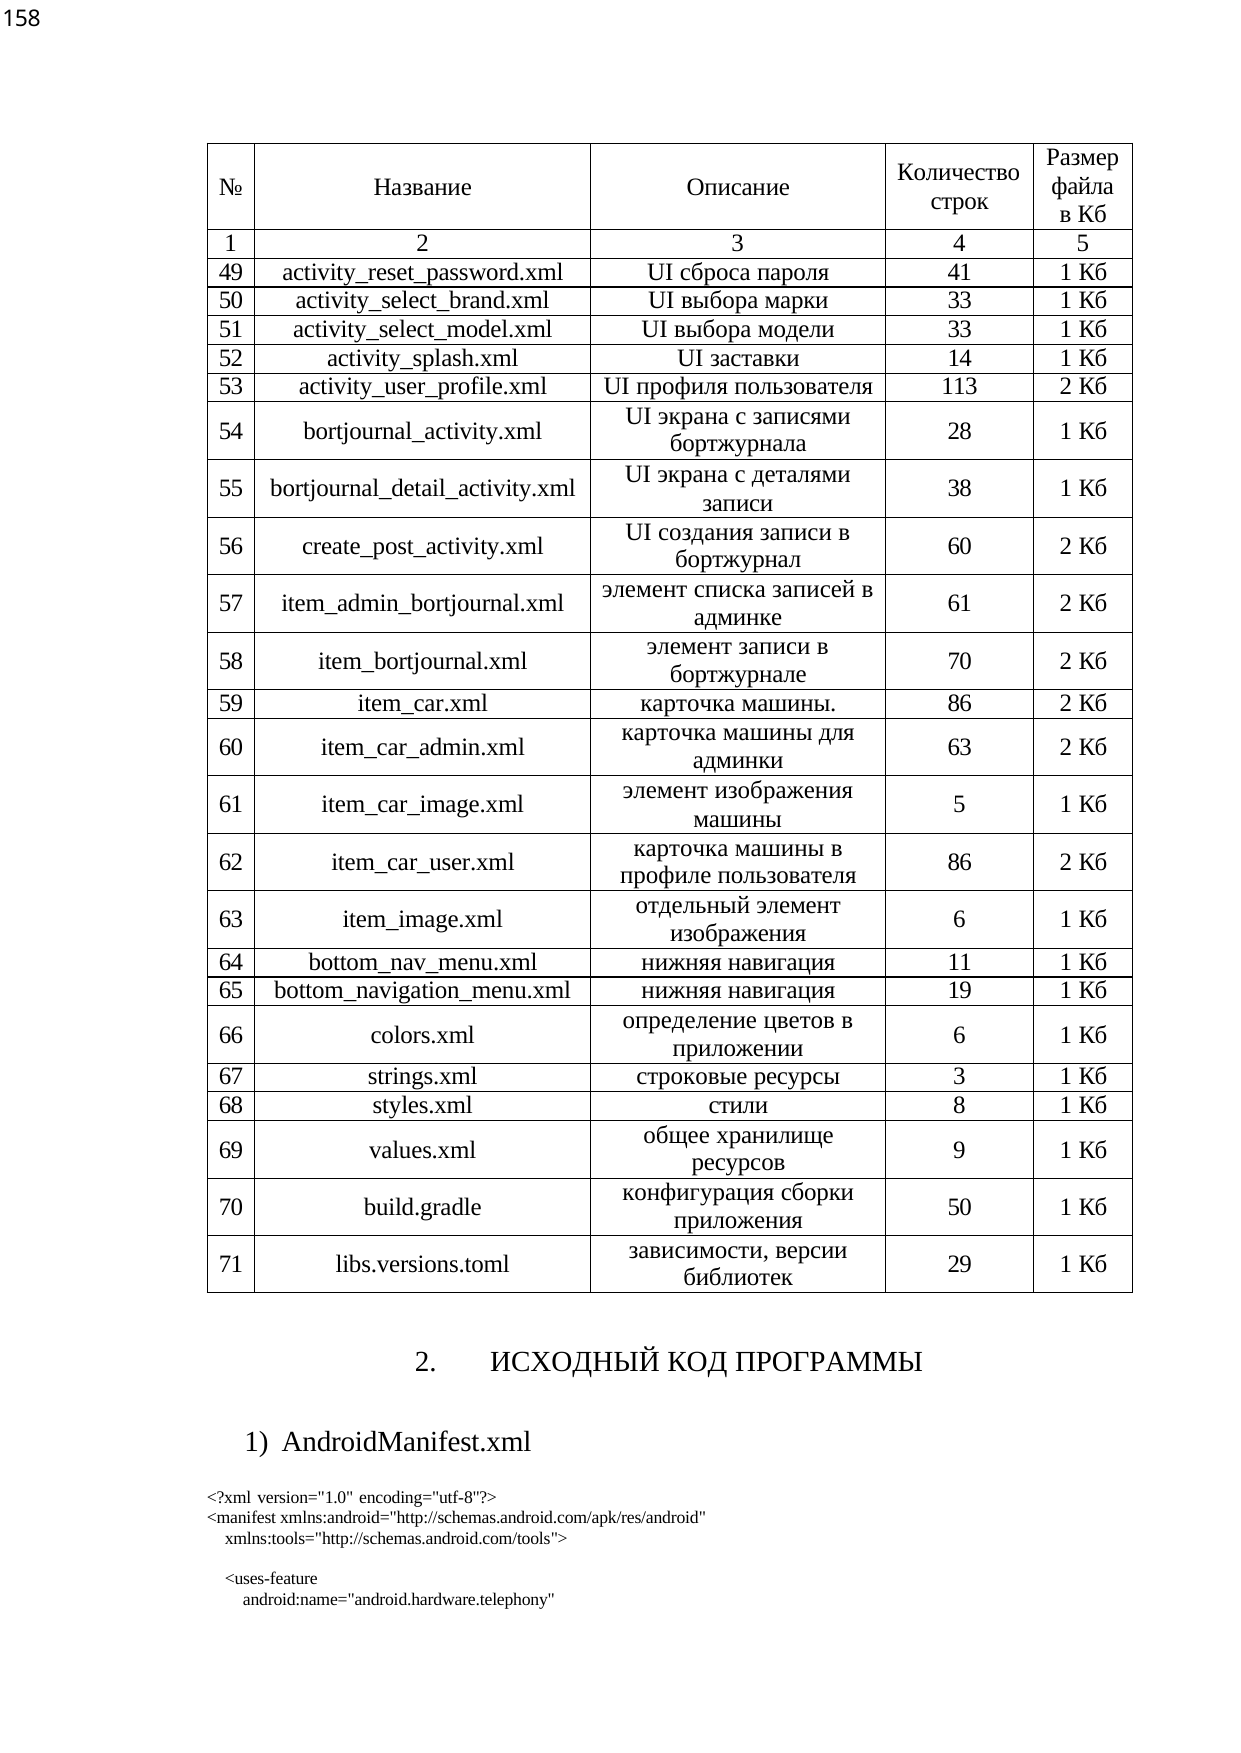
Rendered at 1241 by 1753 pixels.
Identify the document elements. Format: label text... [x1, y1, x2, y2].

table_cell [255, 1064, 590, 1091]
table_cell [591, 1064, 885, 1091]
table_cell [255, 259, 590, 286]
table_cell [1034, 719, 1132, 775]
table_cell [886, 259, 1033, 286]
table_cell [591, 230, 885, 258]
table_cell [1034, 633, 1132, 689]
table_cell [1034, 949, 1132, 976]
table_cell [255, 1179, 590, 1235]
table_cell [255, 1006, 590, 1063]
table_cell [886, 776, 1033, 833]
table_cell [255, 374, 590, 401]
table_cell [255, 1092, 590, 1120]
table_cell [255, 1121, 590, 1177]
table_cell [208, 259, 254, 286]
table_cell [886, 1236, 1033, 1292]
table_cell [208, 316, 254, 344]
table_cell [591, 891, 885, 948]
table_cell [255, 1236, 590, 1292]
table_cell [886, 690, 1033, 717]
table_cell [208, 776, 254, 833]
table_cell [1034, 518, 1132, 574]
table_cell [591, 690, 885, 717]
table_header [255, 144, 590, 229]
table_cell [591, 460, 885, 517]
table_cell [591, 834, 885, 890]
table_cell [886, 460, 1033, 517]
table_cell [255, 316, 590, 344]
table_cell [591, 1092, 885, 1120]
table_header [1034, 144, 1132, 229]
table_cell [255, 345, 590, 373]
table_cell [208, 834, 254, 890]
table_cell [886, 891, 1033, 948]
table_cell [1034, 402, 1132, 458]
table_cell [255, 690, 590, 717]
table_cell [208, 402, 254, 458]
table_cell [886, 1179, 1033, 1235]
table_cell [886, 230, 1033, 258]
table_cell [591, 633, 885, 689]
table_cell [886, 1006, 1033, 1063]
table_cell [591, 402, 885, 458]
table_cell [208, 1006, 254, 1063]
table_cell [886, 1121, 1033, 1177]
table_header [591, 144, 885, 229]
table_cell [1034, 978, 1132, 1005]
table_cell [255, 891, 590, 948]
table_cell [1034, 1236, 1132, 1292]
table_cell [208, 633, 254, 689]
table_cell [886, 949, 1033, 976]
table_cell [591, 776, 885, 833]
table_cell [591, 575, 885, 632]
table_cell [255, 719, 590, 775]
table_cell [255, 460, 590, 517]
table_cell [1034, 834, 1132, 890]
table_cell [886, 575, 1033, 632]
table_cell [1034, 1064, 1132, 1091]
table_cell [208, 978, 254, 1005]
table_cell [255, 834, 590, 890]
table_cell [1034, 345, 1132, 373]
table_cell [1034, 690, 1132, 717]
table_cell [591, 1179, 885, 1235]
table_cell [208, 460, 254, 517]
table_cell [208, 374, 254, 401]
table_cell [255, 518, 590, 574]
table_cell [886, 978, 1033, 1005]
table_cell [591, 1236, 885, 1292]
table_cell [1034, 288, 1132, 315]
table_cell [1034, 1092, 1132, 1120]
list ИСХОДНЫЙ КОД ПРОГРАММЫ [414, 1344, 1137, 1378]
text <uses-feature android:name="android.hardware.telephony" [224, 1568, 625, 1609]
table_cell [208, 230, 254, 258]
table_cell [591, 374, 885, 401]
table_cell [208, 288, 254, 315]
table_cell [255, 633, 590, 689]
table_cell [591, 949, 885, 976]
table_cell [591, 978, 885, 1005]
text <?xml version="1.0" encoding="utf-8"?> [207, 1487, 1137, 1507]
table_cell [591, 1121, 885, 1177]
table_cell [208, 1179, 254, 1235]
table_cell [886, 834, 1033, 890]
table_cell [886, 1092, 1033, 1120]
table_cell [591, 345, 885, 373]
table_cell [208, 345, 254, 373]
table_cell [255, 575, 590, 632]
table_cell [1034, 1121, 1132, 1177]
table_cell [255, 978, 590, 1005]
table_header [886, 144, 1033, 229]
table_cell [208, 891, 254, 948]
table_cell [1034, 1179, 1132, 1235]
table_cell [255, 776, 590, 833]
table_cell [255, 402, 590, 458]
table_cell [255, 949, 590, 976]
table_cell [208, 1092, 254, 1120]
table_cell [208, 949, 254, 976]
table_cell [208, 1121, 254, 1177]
list AndroidManifest.xml [244, 1424, 1137, 1458]
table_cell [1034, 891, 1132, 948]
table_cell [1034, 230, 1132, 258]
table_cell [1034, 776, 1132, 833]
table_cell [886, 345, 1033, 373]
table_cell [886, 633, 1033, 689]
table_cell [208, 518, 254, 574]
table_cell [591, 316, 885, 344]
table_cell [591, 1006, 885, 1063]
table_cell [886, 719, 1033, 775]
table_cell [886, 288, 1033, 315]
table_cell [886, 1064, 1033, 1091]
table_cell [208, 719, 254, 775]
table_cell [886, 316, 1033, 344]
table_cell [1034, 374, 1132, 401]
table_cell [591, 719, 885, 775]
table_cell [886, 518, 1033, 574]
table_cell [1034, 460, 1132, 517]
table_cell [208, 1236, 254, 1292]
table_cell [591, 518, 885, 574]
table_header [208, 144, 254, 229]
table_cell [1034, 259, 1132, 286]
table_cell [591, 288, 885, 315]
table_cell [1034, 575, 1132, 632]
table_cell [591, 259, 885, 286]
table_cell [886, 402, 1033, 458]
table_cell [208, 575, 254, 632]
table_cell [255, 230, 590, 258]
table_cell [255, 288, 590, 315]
text <manifest xmlns:android="http://schemas.android.com/apk/res/android" xmlns:tools="http://schemas.android.com/tools"> [207, 1507, 773, 1548]
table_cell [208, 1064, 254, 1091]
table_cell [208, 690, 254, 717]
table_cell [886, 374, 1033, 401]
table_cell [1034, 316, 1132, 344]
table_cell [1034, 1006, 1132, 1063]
